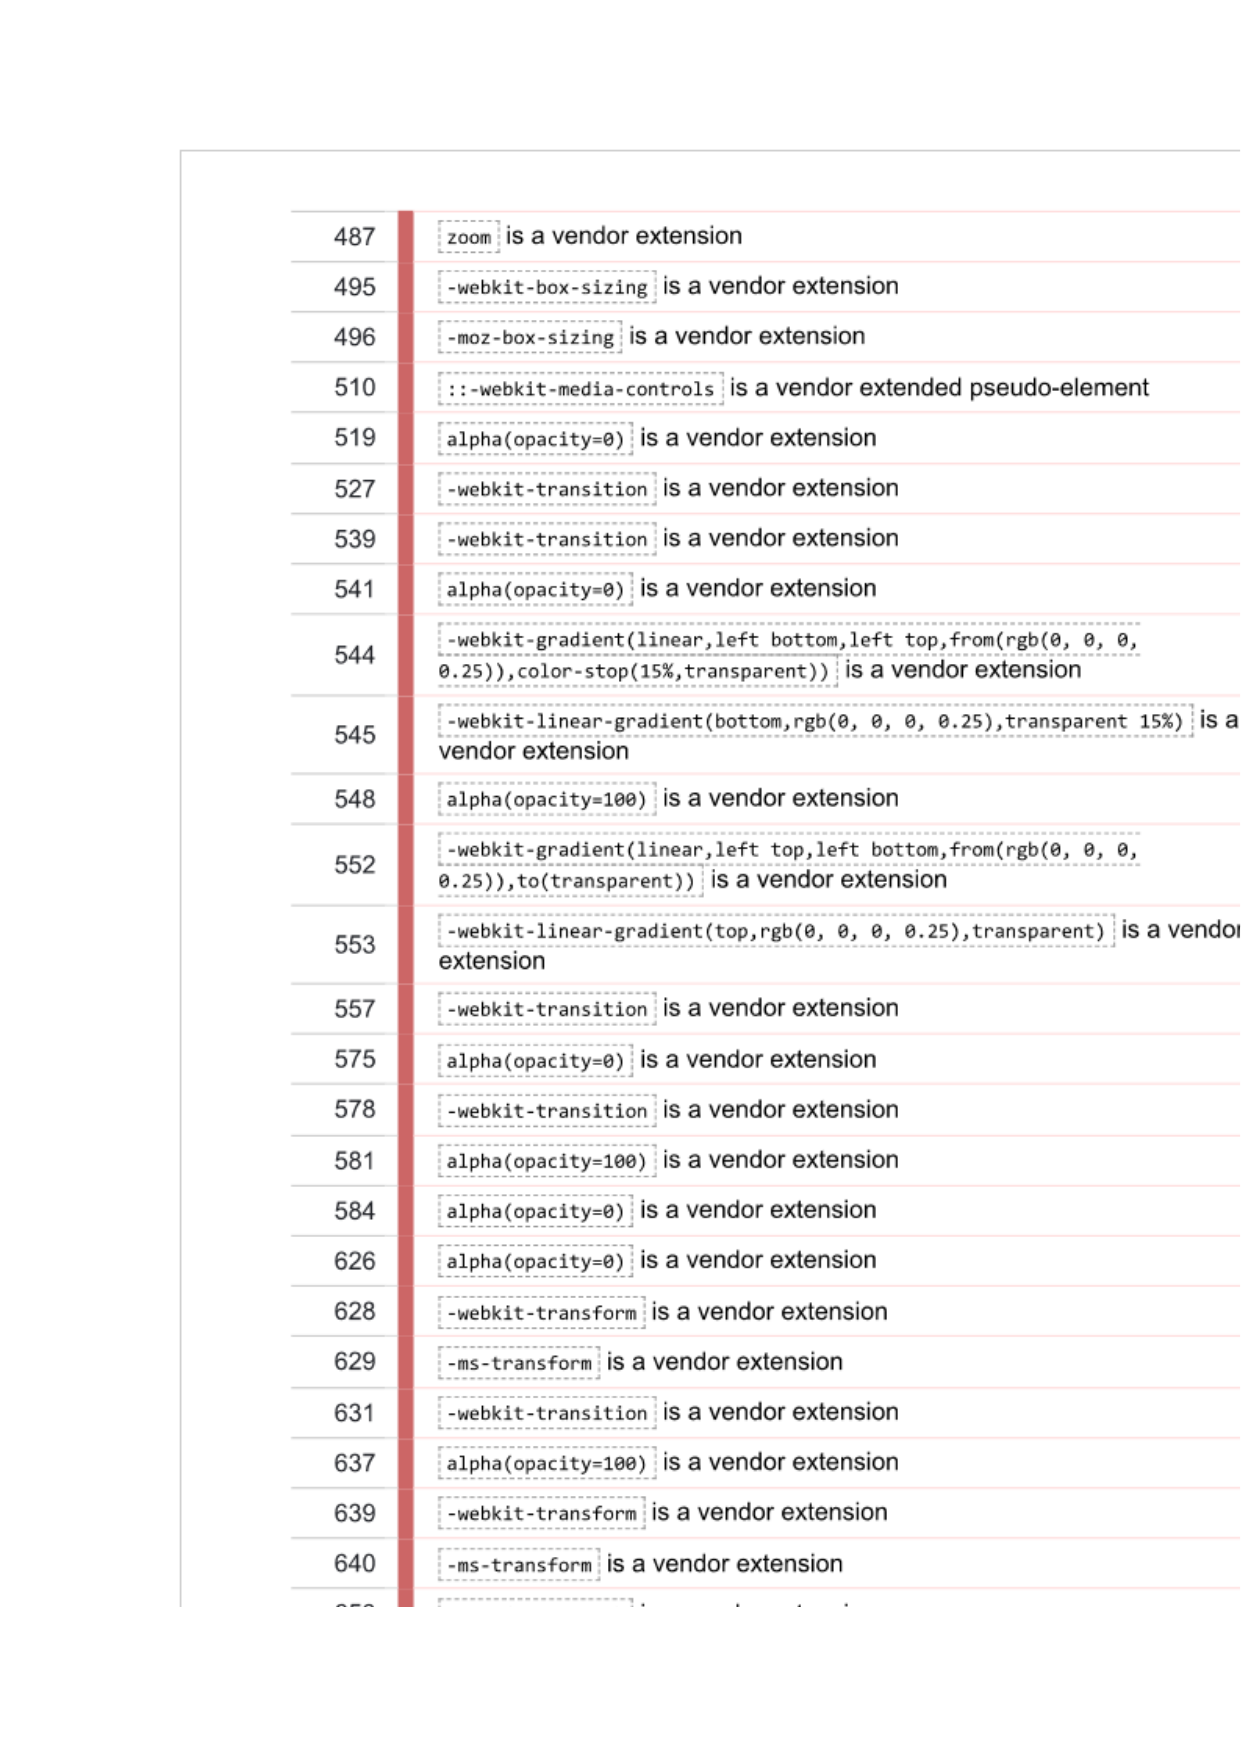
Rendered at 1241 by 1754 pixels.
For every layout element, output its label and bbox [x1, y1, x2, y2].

picture [177, 147, 1241, 1607]
